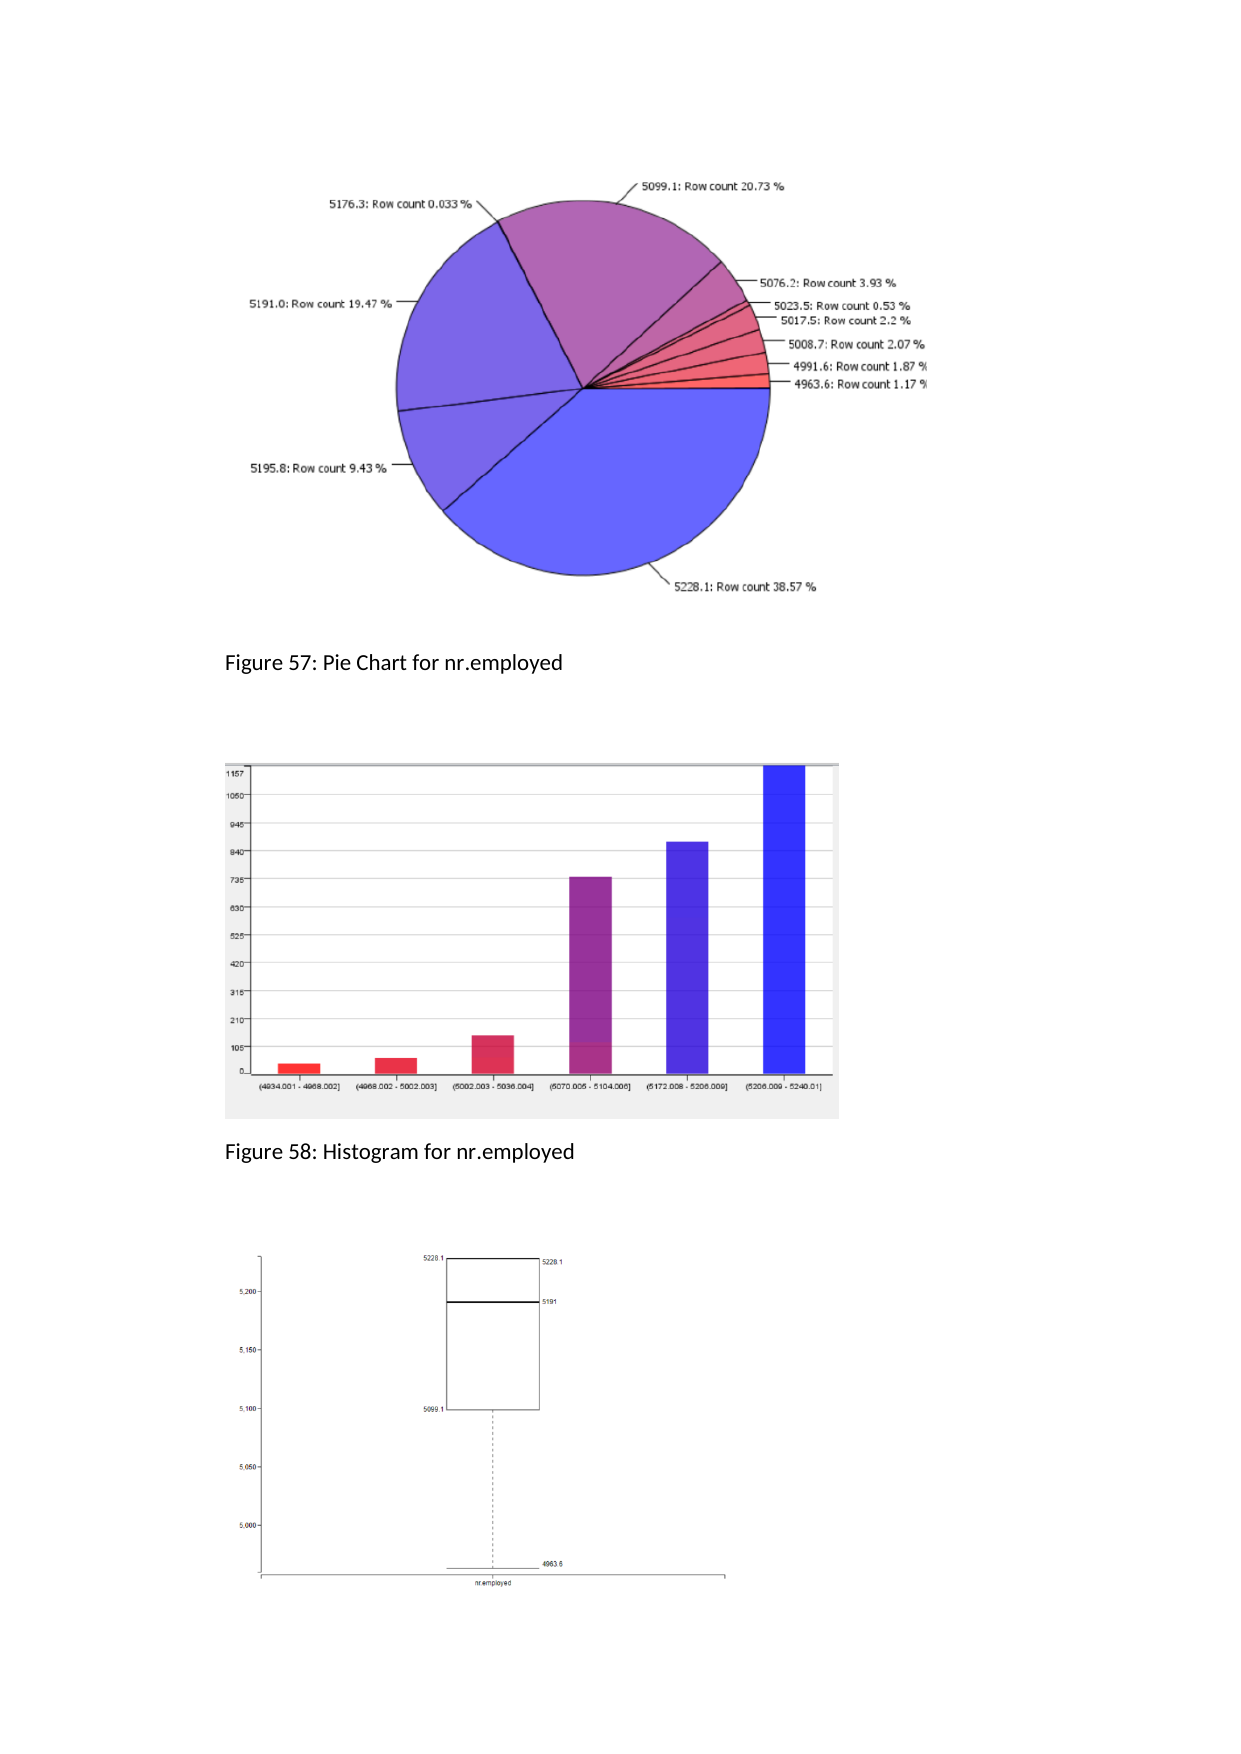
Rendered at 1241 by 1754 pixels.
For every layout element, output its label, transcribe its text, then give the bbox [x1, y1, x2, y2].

picture [225, 761, 839, 1119]
text Figure 57: Pie Chart for nr.employed [225, 648, 1090, 677]
picture [225, 1250, 727, 1598]
text Figure 58: Histogram for nr.employed [225, 1137, 1090, 1166]
picture [225, 150, 927, 630]
